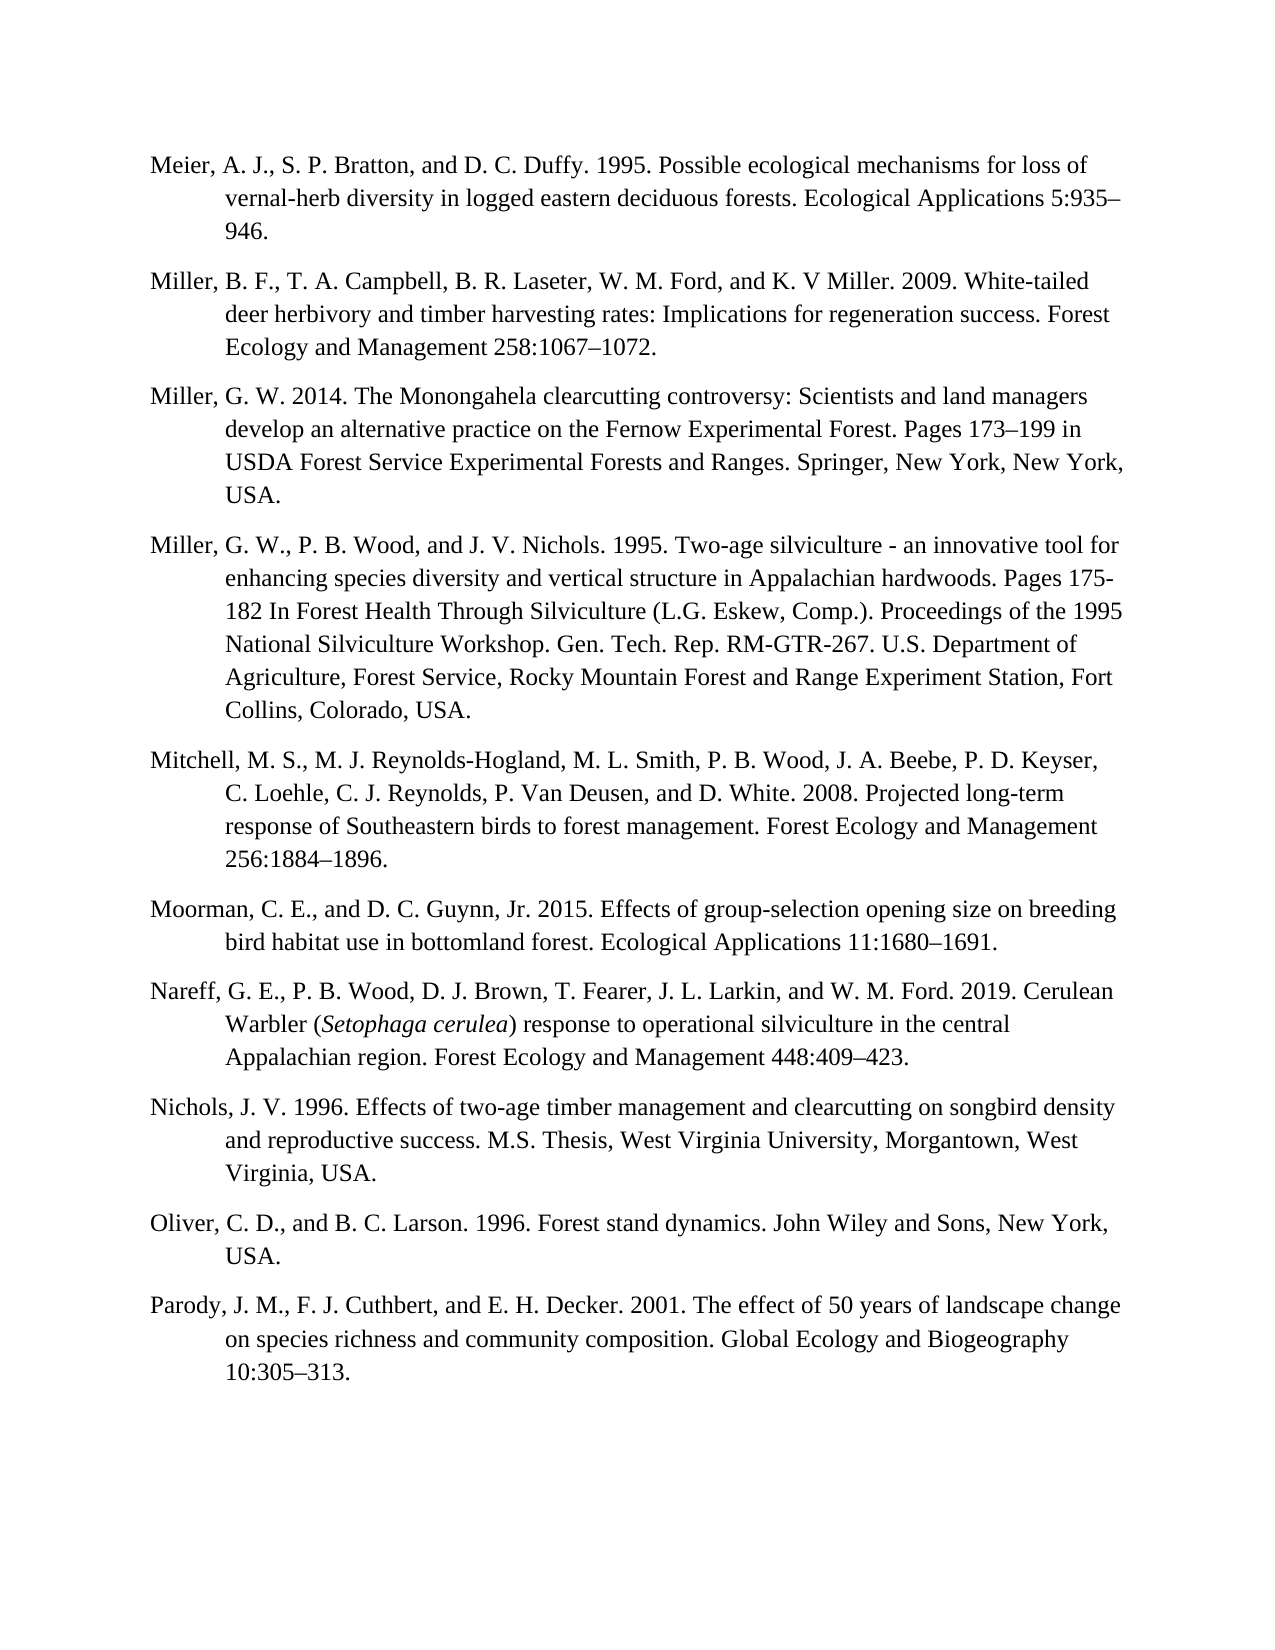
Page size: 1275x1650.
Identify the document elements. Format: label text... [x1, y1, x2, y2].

text Nareff, G. E., P. B. Wood, D. J. Brown, T. Fearer, J. L. Larkin, and W. M. Ford. 2019. Cerulean Warbler (Setophaga cerulea) response to operational silviculture in the central Appalachian region. Forest Ecology and Management 448:409–423. [150, 976, 1125, 1071]
text Nichols, J. V. 1996. Effects of two-age timber management and clearcutting on songbird density and reproductive success. M.S. Thesis, West Virginia University, Morgantown, West Virginia, USA. [150, 1092, 1125, 1187]
text Miller, G. W., P. B. Wood, and J. V. Nichols. 1995. Two-age silviculture - an innovative tool for enhancing species diversity and vertical structure in Appalachian hardwoods. Pages 175- 182 In Forest Health Through Silviculture (L.G. Eskew, Comp.). Proceedings of the 1995 National Silviculture Workshop. Gen. Tech. Rep. RM-GTR-267. U.S. Department of Agriculture, Forest Service, Rocky Mountain Forest and Range Experiment Station, Fort Collins, Colorado, USA. [150, 530, 1125, 724]
text Moorman, C. E., and D. C. Guynn, Jr. 2015. Effects of group-selection opening size on breeding bird habitat use in bottomland forest. Ecological Applications 11:1680–1691. [150, 894, 1125, 956]
text Mitchell, M. S., M. J. Reynolds-Hogland, M. L. Smith, P. B. Wood, J. A. Beebe, P. D. Keyser, C. Loehle, C. J. Reynolds, P. Van Deusen, and D. White. 2008. Projected long-term response of Southeastern birds to forest management. Forest Ecology and Management 256:1884–1896. [150, 745, 1125, 873]
text Meier, A. J., S. P. Bratton, and D. C. Duffy. 1995. Possible ecological mechanisms for loss of vernal-herb diversity in logged eastern deciduous forests. Ecological Applications 5:935–946. [150, 150, 1125, 245]
text Miller, G. W. 2014. The Monongahela clearcutting controversy: Scientists and land managers develop an alternative practice on the Fernow Experimental Forest. Pages 173–199 in USDA Forest Service Experimental Forests and Ranges. Springer, New York, New York, USA. [150, 381, 1125, 509]
text Miller, B. F., T. A. Campbell, B. R. Laseter, W. M. Ford, and K. V Miller. 2009. White-tailed deer herbivory and timber harvesting rates: Implications for regeneration success. Forest Ecology and Management 258:1067–1072. [150, 266, 1125, 361]
text Parody, J. M., F. J. Cuthbert, and E. H. Decker. 2001. The effect of 50 years of landscape change on species richness and community composition. Global Ecology and Biogeography 10:305–313. [150, 1291, 1125, 1385]
text Oliver, C. D., and B. C. Larson. 1996. Forest stand dynamics. John Wiley and Sons, New York, USA. [150, 1208, 1125, 1270]
